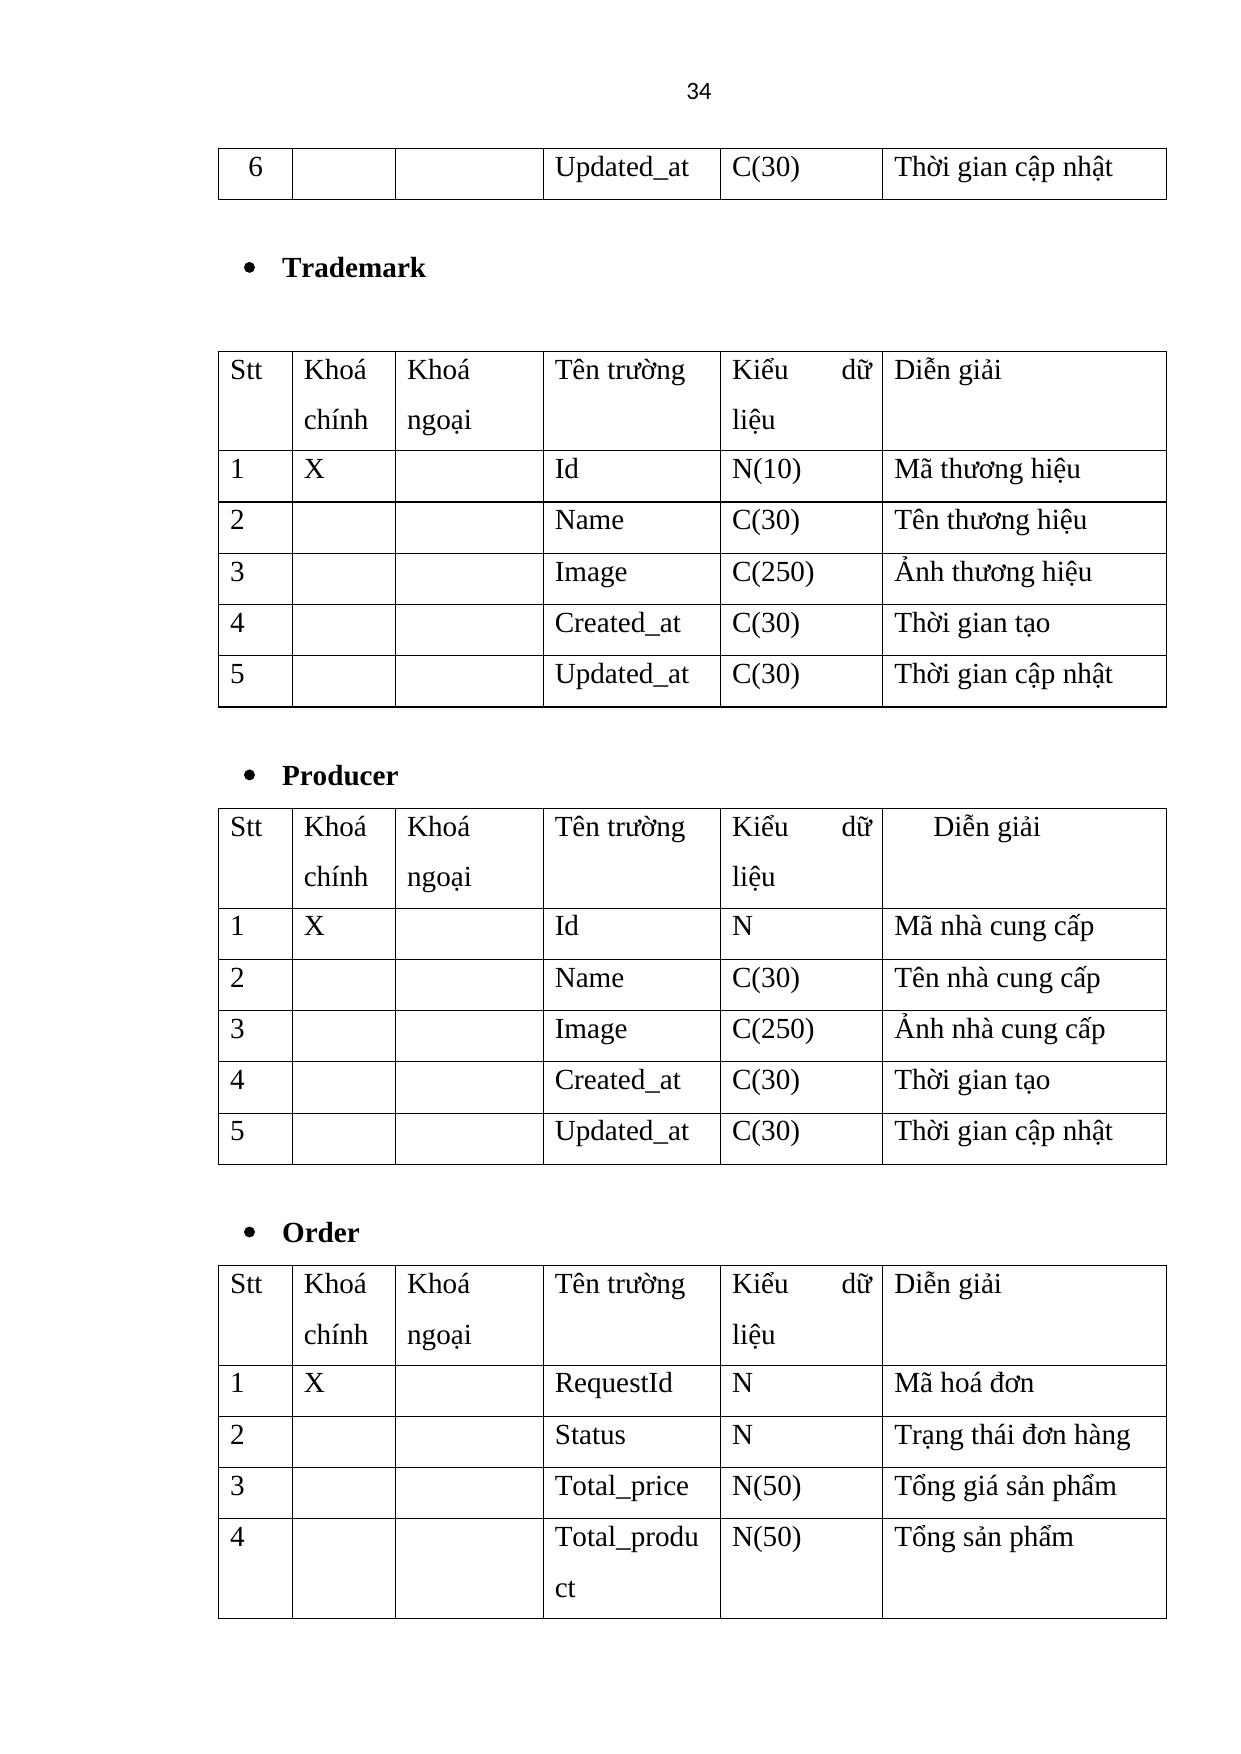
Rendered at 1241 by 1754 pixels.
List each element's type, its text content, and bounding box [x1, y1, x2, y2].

table_header Khoá chính [293, 1266, 395, 1364]
table_cell C(30) [721, 1062, 882, 1112]
table_header Khoá ngoại [396, 352, 543, 450]
table_header Kiểu dữ liệu [721, 809, 882, 907]
table_cell X [293, 909, 395, 959]
table_cell [396, 1519, 543, 1617]
table_cell N [721, 909, 882, 959]
table_cell [396, 149, 543, 199]
table_header Stt [219, 352, 292, 450]
table_cell Total_product [544, 1519, 720, 1617]
table_header Diễn giải [883, 809, 1166, 907]
table_cell 5 [219, 656, 292, 706]
table_header Stt [219, 809, 292, 907]
table_cell 2 [219, 960, 292, 1010]
table_cell [293, 656, 395, 706]
table_header Tên trường [544, 1266, 720, 1364]
table_cell Mã nhà cung cấp [883, 909, 1166, 959]
table_cell Mã thương hiệu [883, 451, 1166, 501]
table_cell [293, 1114, 395, 1164]
table_cell Name [544, 960, 720, 1010]
table_cell RequestId [544, 1366, 720, 1416]
table_cell [293, 1011, 395, 1061]
table_cell 4 [219, 605, 292, 655]
table_header Diễn giải [883, 1266, 1166, 1364]
table_cell [396, 656, 543, 706]
table_header Tên trường [544, 352, 720, 450]
table_cell [396, 451, 543, 501]
table_cell [293, 605, 395, 655]
table_cell [396, 1011, 543, 1061]
table_cell [396, 960, 543, 1010]
table_cell 2 [219, 1417, 292, 1467]
table_cell X [293, 451, 395, 501]
table_cell Image [544, 1011, 720, 1061]
list Trademark [244, 250, 1152, 284]
table_cell Tên nhà cung cấp [883, 960, 1166, 1010]
table_cell C(30) [721, 503, 882, 553]
table_cell Trạng thái đơn hàng [883, 1417, 1166, 1467]
table_cell [396, 554, 543, 604]
list Order [244, 1215, 1152, 1249]
table_cell 3 [219, 1011, 292, 1061]
table_cell [293, 1417, 395, 1467]
table_cell [396, 1468, 543, 1518]
table_cell [293, 1468, 395, 1518]
table_cell 2 [219, 503, 292, 553]
table_header Khoá chính [293, 809, 395, 907]
table_cell 1 [219, 1366, 292, 1416]
table_header Khoá ngoại [396, 809, 543, 907]
table_cell Created_at [544, 1062, 720, 1112]
table_cell N [721, 1366, 882, 1416]
table_cell N(50) [721, 1519, 882, 1617]
table_cell Created_at [544, 605, 720, 655]
table_cell Thời gian cập nhật [883, 149, 1166, 199]
table_cell Updated_at [544, 149, 720, 199]
table_header Stt [219, 1266, 292, 1364]
list Producer [244, 758, 1152, 791]
table_cell 3 [219, 1468, 292, 1518]
table_cell Thời gian tạo [883, 1062, 1166, 1112]
table_cell Updated_at [544, 1114, 720, 1164]
table_cell N(10) [721, 451, 882, 501]
table_cell Updated_at [544, 656, 720, 706]
table_cell C(30) [721, 149, 882, 199]
table_header Diễn giải [883, 352, 1166, 450]
table_cell [396, 1366, 543, 1416]
table_header Tên trường [544, 809, 720, 907]
table_cell C(250) [721, 1011, 882, 1061]
table_cell N(50) [721, 1468, 882, 1518]
table_cell [396, 1114, 543, 1164]
table_cell [293, 503, 395, 553]
table_cell Name [544, 503, 720, 553]
table_cell Thời gian cập nhật [883, 1114, 1166, 1164]
table_cell Total_price [544, 1468, 720, 1518]
table_cell 1 [219, 451, 292, 501]
table_header Khoá chính [293, 352, 395, 450]
table_cell [396, 909, 543, 959]
table_cell Id [544, 909, 720, 959]
table_cell C(30) [721, 1114, 882, 1164]
table_cell N [721, 1417, 882, 1467]
table_cell C(250) [721, 554, 882, 604]
table_cell Thời gian tạo [883, 605, 1166, 655]
table_cell [396, 503, 543, 553]
table_cell [396, 1417, 543, 1467]
table_cell [293, 554, 395, 604]
table_cell Thời gian cập nhật [883, 656, 1166, 706]
table_cell X [293, 1366, 395, 1416]
table_cell Status [544, 1417, 720, 1467]
table_cell Tổng giá sản phẩm [883, 1468, 1166, 1518]
table_cell Mã hoá đơn [883, 1366, 1166, 1416]
table_cell C(30) [721, 960, 882, 1010]
table_cell 4 [219, 1519, 292, 1617]
table_cell 1 [219, 909, 292, 959]
table_cell [293, 1519, 395, 1617]
table_cell Tên thương hiệu [883, 503, 1166, 553]
table_cell Ảnh nhà cung cấp [883, 1011, 1166, 1061]
table_header Kiểu dữ liệu [721, 1266, 882, 1364]
table_cell [396, 605, 543, 655]
table_cell Tổng sản phẩm [883, 1519, 1166, 1617]
table_cell 6 [219, 149, 292, 199]
table_cell [293, 149, 395, 199]
table_header Kiểu dữ liệu [721, 352, 882, 450]
table_cell Ảnh thương hiệu [883, 554, 1166, 604]
table_cell C(30) [721, 605, 882, 655]
table_cell [396, 1062, 543, 1112]
table_header Khoá ngoại [396, 1266, 543, 1364]
table_cell 5 [219, 1114, 292, 1164]
table_cell 3 [219, 554, 292, 604]
table_cell Image [544, 554, 720, 604]
table_cell 4 [219, 1062, 292, 1112]
table_cell Id [544, 451, 720, 501]
table_cell C(30) [721, 656, 882, 706]
table_cell [293, 960, 395, 1010]
table_cell [293, 1062, 395, 1112]
